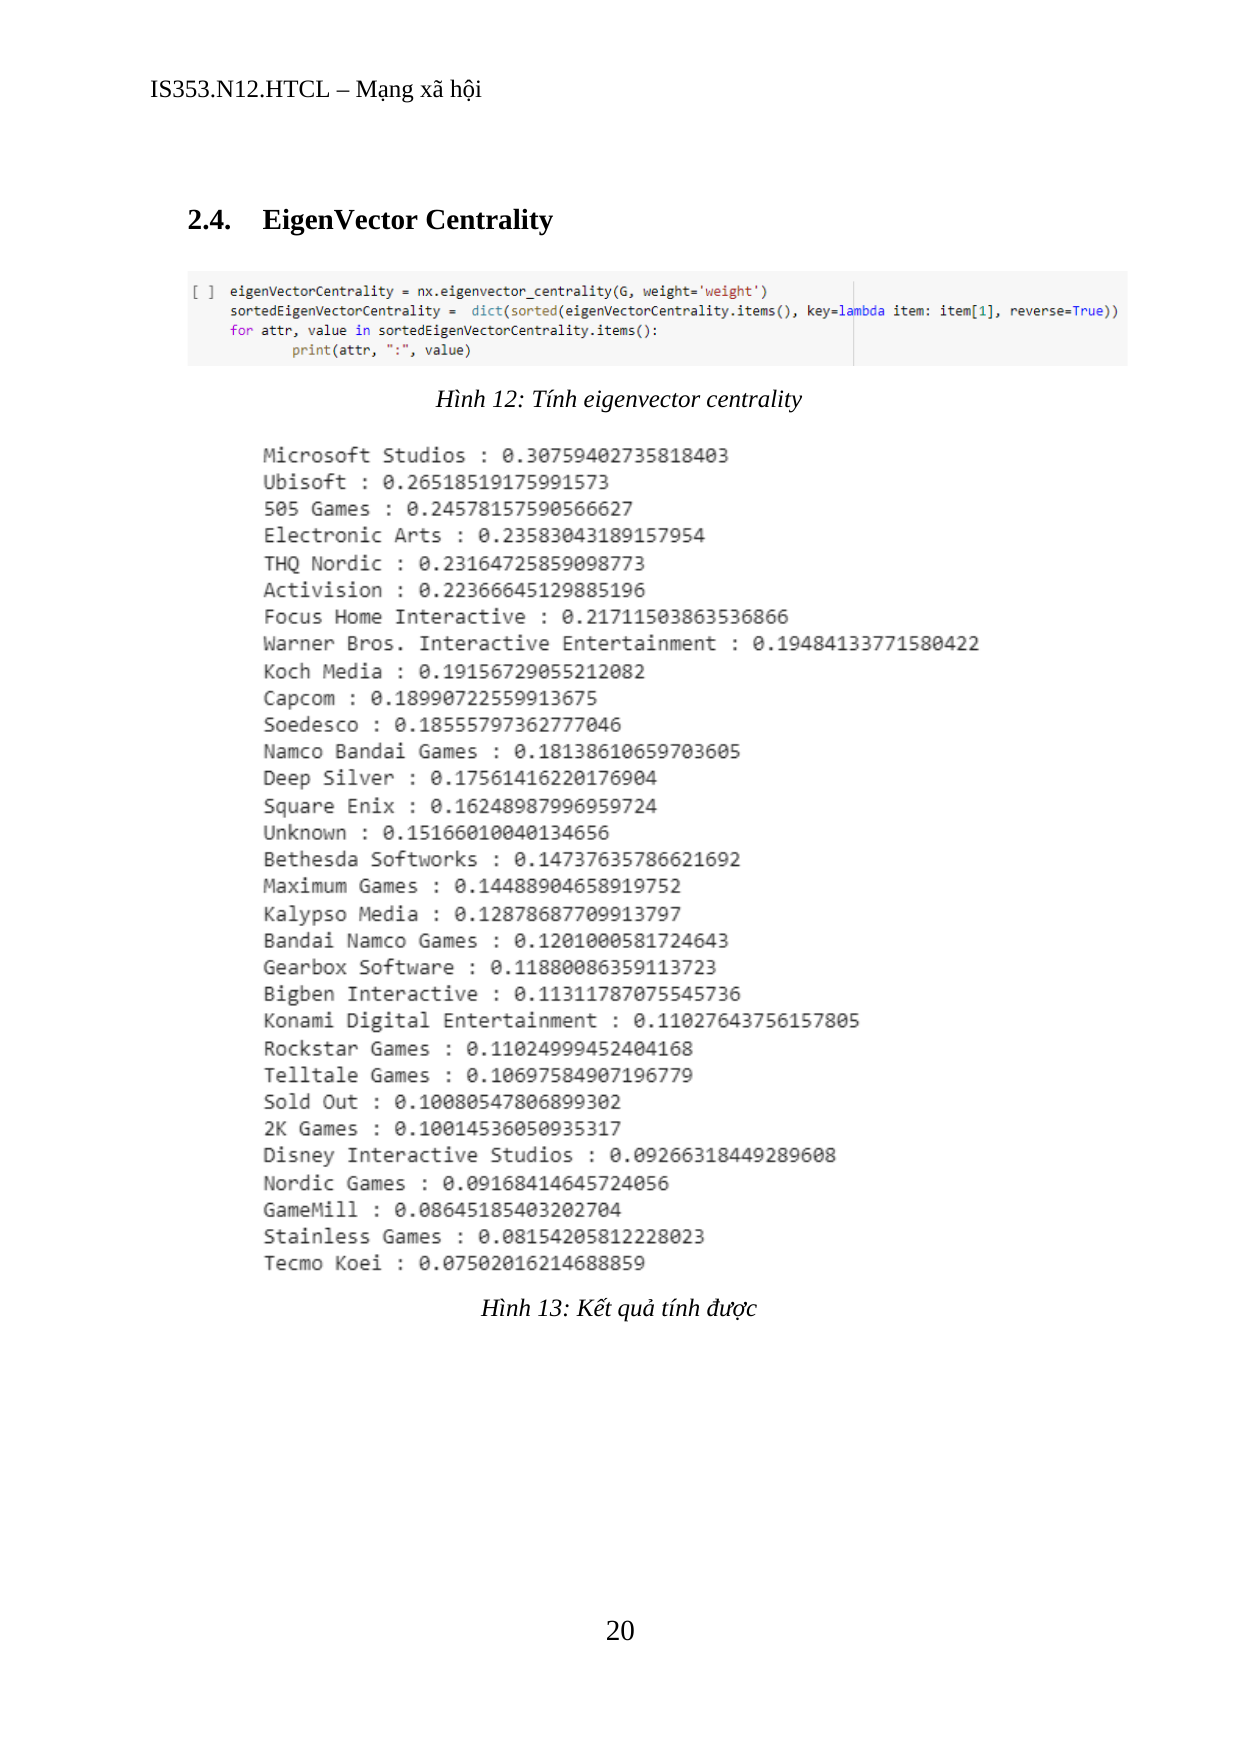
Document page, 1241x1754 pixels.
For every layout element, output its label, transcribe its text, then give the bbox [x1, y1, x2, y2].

list EigenVector Centrality [187, 202, 1090, 235]
text Hình 13: Kết quả tính được [150, 1293, 1090, 1322]
picture [187, 268, 1128, 366]
text Hình 12: Tính eigenvector centrality [150, 384, 1090, 413]
picture [250, 433, 990, 1275]
